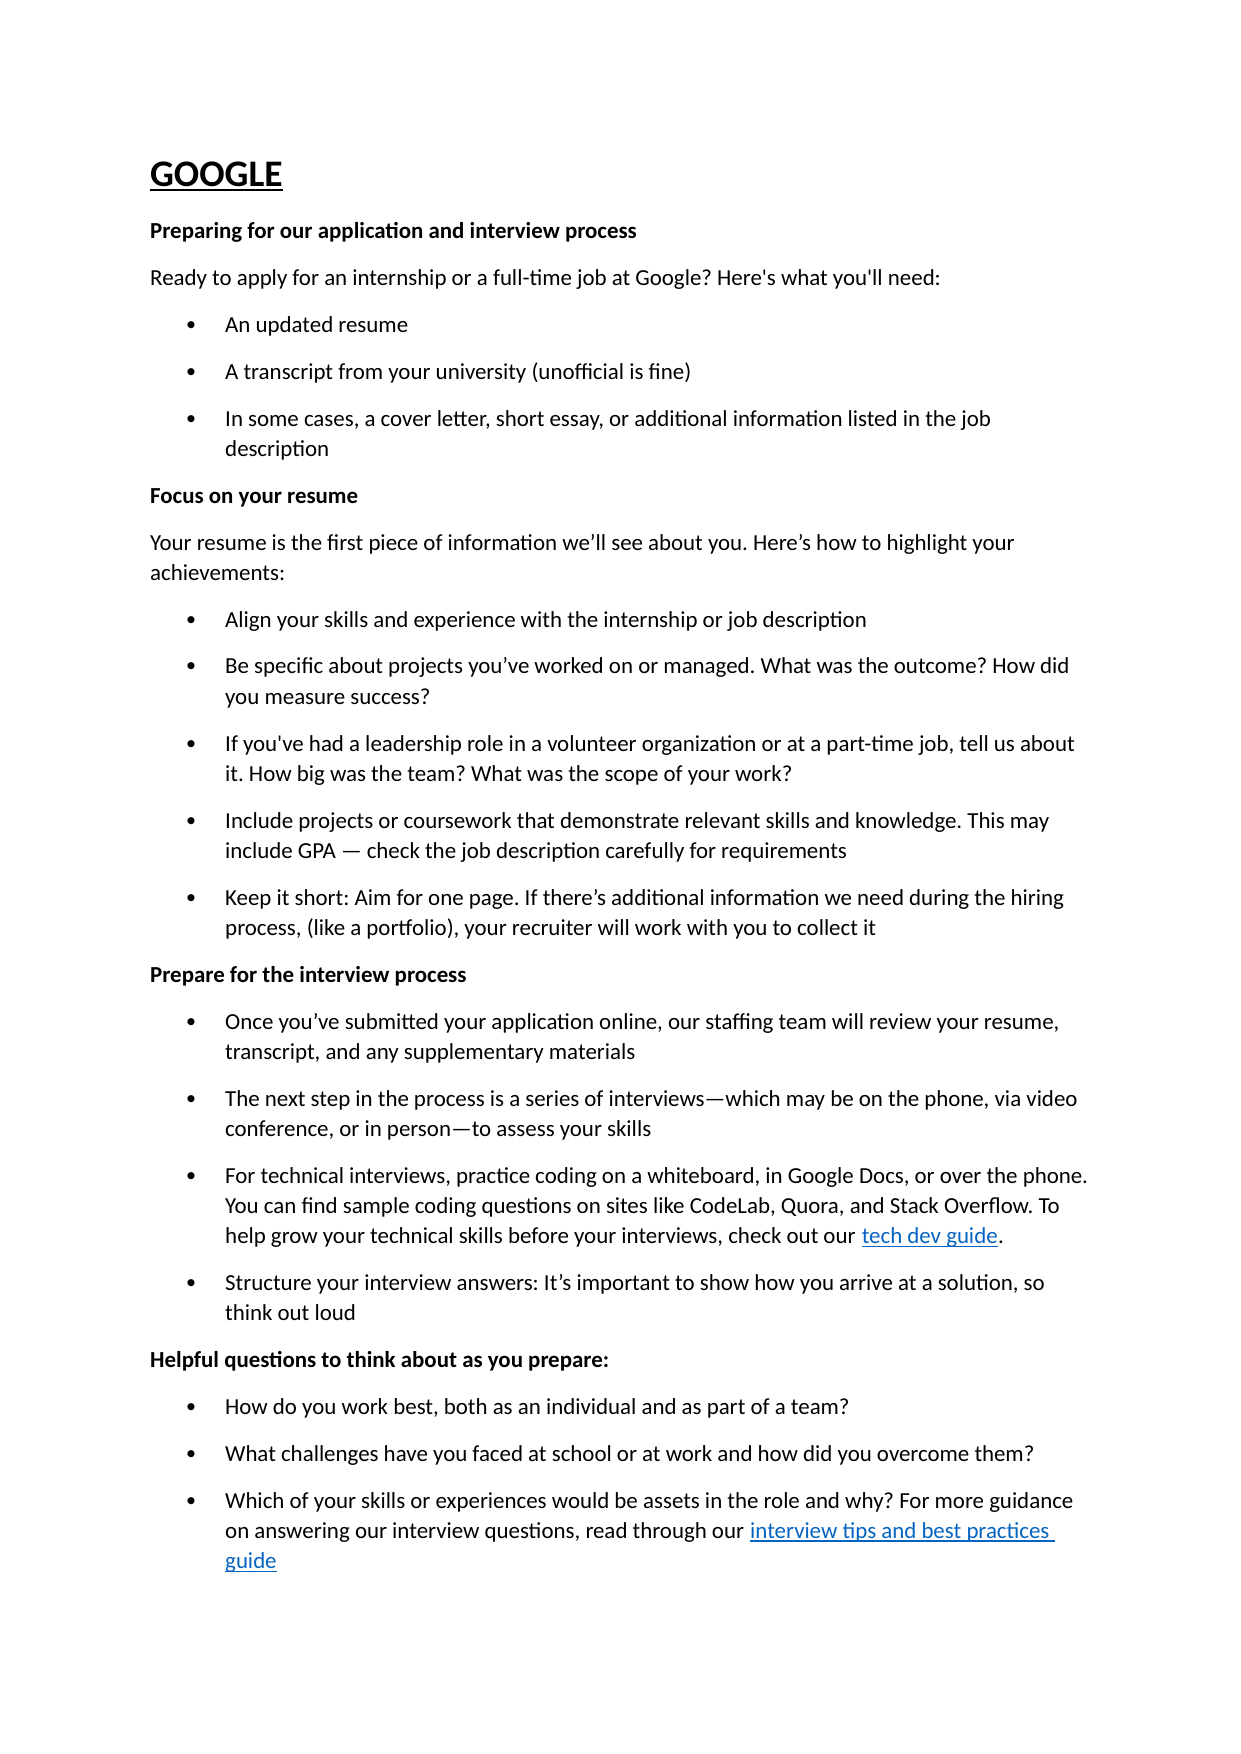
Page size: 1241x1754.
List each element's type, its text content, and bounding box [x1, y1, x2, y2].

list Include projects or coursework that demonstrate relevant skills and knowledge. This may include GPA — check the job description carefully for requirements [187, 806, 1090, 864]
text Helpful questions to think about as you prepare: [150, 1345, 1090, 1373]
list Keep it short: Aim for one page. If there’s additional information we need during the hiring process, (like a portfolio), your recruiter will work with you to collect it [187, 883, 1090, 941]
list Align your skills and experience with the internship or job description [187, 605, 1090, 633]
list An updated resume [187, 310, 1090, 338]
text Preparing for our application and interview process [150, 216, 1090, 244]
list How do you work best, both as an individual and as part of a team? [187, 1392, 1090, 1420]
list The next step in the process is a series of interviews—which may be on the phone, via video conference, or in person—to assess your skills [187, 1084, 1090, 1142]
list What challenges have you faced at school or at work and how did you overcome them? [187, 1439, 1090, 1467]
list For technical interviews, practice coding on a whiteboard, in Google Docs, or over the phone. You can find sample coding questions on sites like CodeLab, Quora, and Stack Overflow. To help grow your technical skills before your interviews, check out our tech dev guide. [187, 1161, 1090, 1249]
text Your resume is the first piece of information we’ll see about you. Here’s how to highlight your achievements: [150, 528, 1090, 586]
text Focus on your resume [150, 481, 1090, 509]
list Be specific about projects you’ve worked on or managed. What was the outcome? How did you measure success? [187, 652, 1090, 710]
list Once you’ve submitted your application online, our staffing team will review your resume, transcript, and any supplementary materials [187, 1007, 1090, 1065]
text Ready to apply for an internship or a full-time job at Google? Here's what you'll need: [150, 263, 1090, 291]
list A transcript from your university (unofficial is fine) [187, 357, 1090, 385]
list In some cases, a cover letter, short essay, or additional information listed in the job description [187, 404, 1090, 462]
text Prepare for the interview process [150, 960, 1090, 988]
list Structure your interview answers: It’s important to show how you arrive at a solution, so think out loud [187, 1268, 1090, 1326]
list If you've had a leadership role in a volunteer organization or at a part-time job, tell us about it. How big was the team? What was the scope of your work? [187, 729, 1090, 787]
text GOOGLE [150, 150, 1090, 196]
list Which of your skills or experiences would be assets in the role and why? For more guidance on answering our interview questions, read through our interview tips and best practices guide [187, 1486, 1090, 1574]
